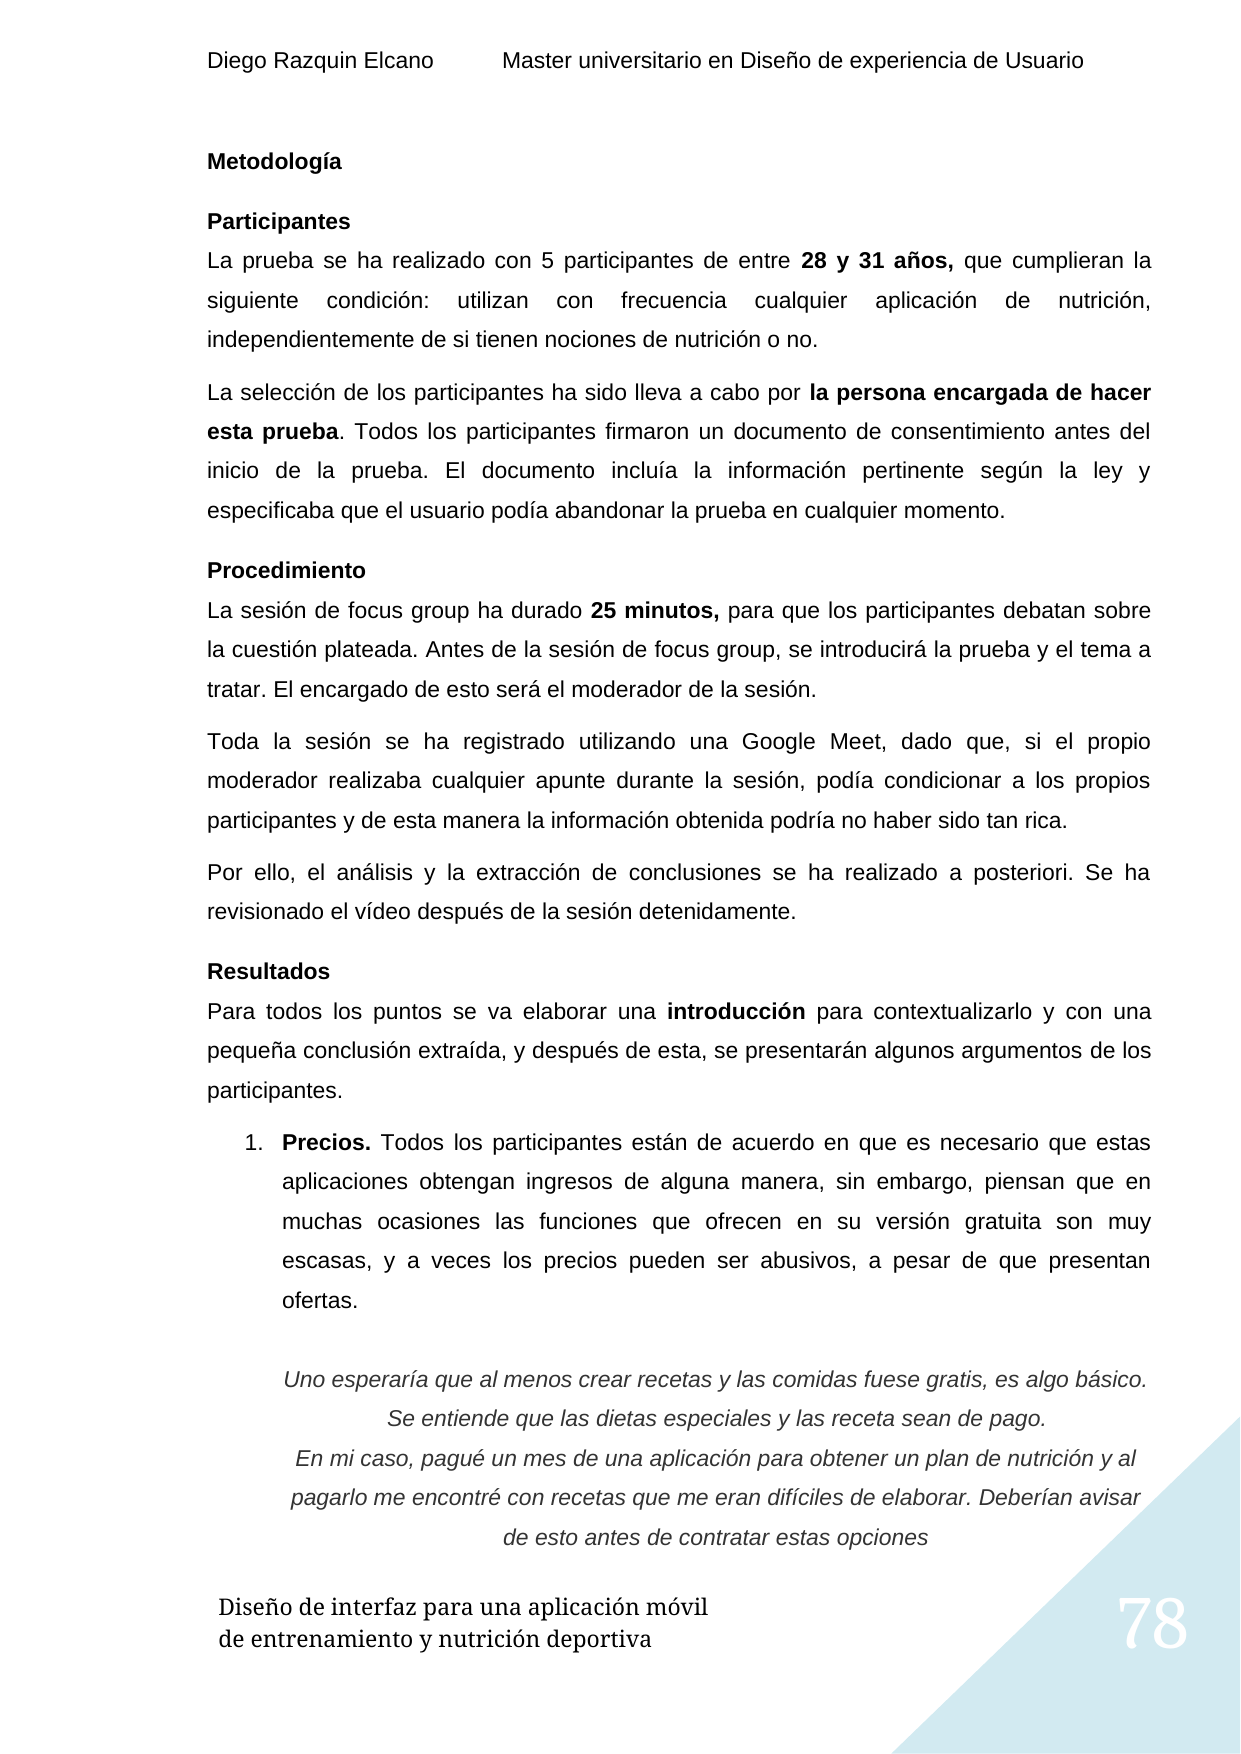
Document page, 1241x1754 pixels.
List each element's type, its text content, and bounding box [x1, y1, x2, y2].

text La sesión de focus group ha durado 25 minutos, para que los participantes debatan sobre la cuestión plateada. Antes de la sesión de focus group, se introducirá la prueba y el tema a tratar. El encargado de esto será el moderador de la sesión. [207, 597, 1152, 702]
list Uno esperaría que al menos crear recetas y las comidas fuese gratis, es algo básico. Se entiende que las dietas especiales y las receta sean de pago. [282, 1366, 1152, 1431]
text Para todos los puntos se va elaborar una introducción para contextualizarlo y con una pequeña conclusión extraída, y después de esta, se presentarán algunos argumentos de los participantes. [207, 998, 1152, 1103]
subtitle Metodología [207, 148, 1152, 174]
subtitle Participantes [207, 208, 1152, 234]
text Por ello, el análisis y la extracción de conclusiones se ha realizado a posteriori. Se ha revisionado el vídeo después de la sesión detenidamente. [207, 858, 1152, 924]
list Precios. Todos los participantes están de acuerdo en que es necesario que estas aplicaciones obtengan ingresos de alguna manera, sin embargo, piensan que en muchas ocasiones las funciones que ofrecen en su versión gratuita son muy escasas, y a veces los precios pueden ser abusivos, a pesar de que presentan ofertas. [244, 1129, 1152, 1313]
subtitle Resultados [207, 958, 1152, 985]
text La prueba se ha realizado con 5 participantes de entre 28 y 31 años, que cumplieran la siguiente condición: utilizan con frecuencia cualquier aplicación de nutrición, independientemente de si tienen nociones de nutrición o no. [207, 247, 1152, 353]
subtitle Procedimiento [207, 557, 1152, 583]
text Toda la sesión se ha registrado utilizando una Google Meet, dado que, si el propio moderador realizaba cualquier apunte durante la sesión, podía condicionar a los propios participantes y de esta manera la información obtenida podría no haber sido tan rica. [207, 728, 1152, 833]
text La selección de los participantes ha sido lleva a cabo por la persona encargada de hacer esta prueba. Todos los participantes firmaron un documento de consentimiento antes del inicio de la prueba. El documento incluía la información pertinente según la ley y especificaba que el usuario podía abandonar la prueba en cualquier momento. [207, 378, 1152, 523]
list En mi caso, pagué un mes de una aplicación para obtener un plan de nutrición y al pagarlo me encontré con recetas que me eran difíciles de elaborar. Deberían avisar de esto antes de contratar estas opciones [282, 1444, 1152, 1550]
